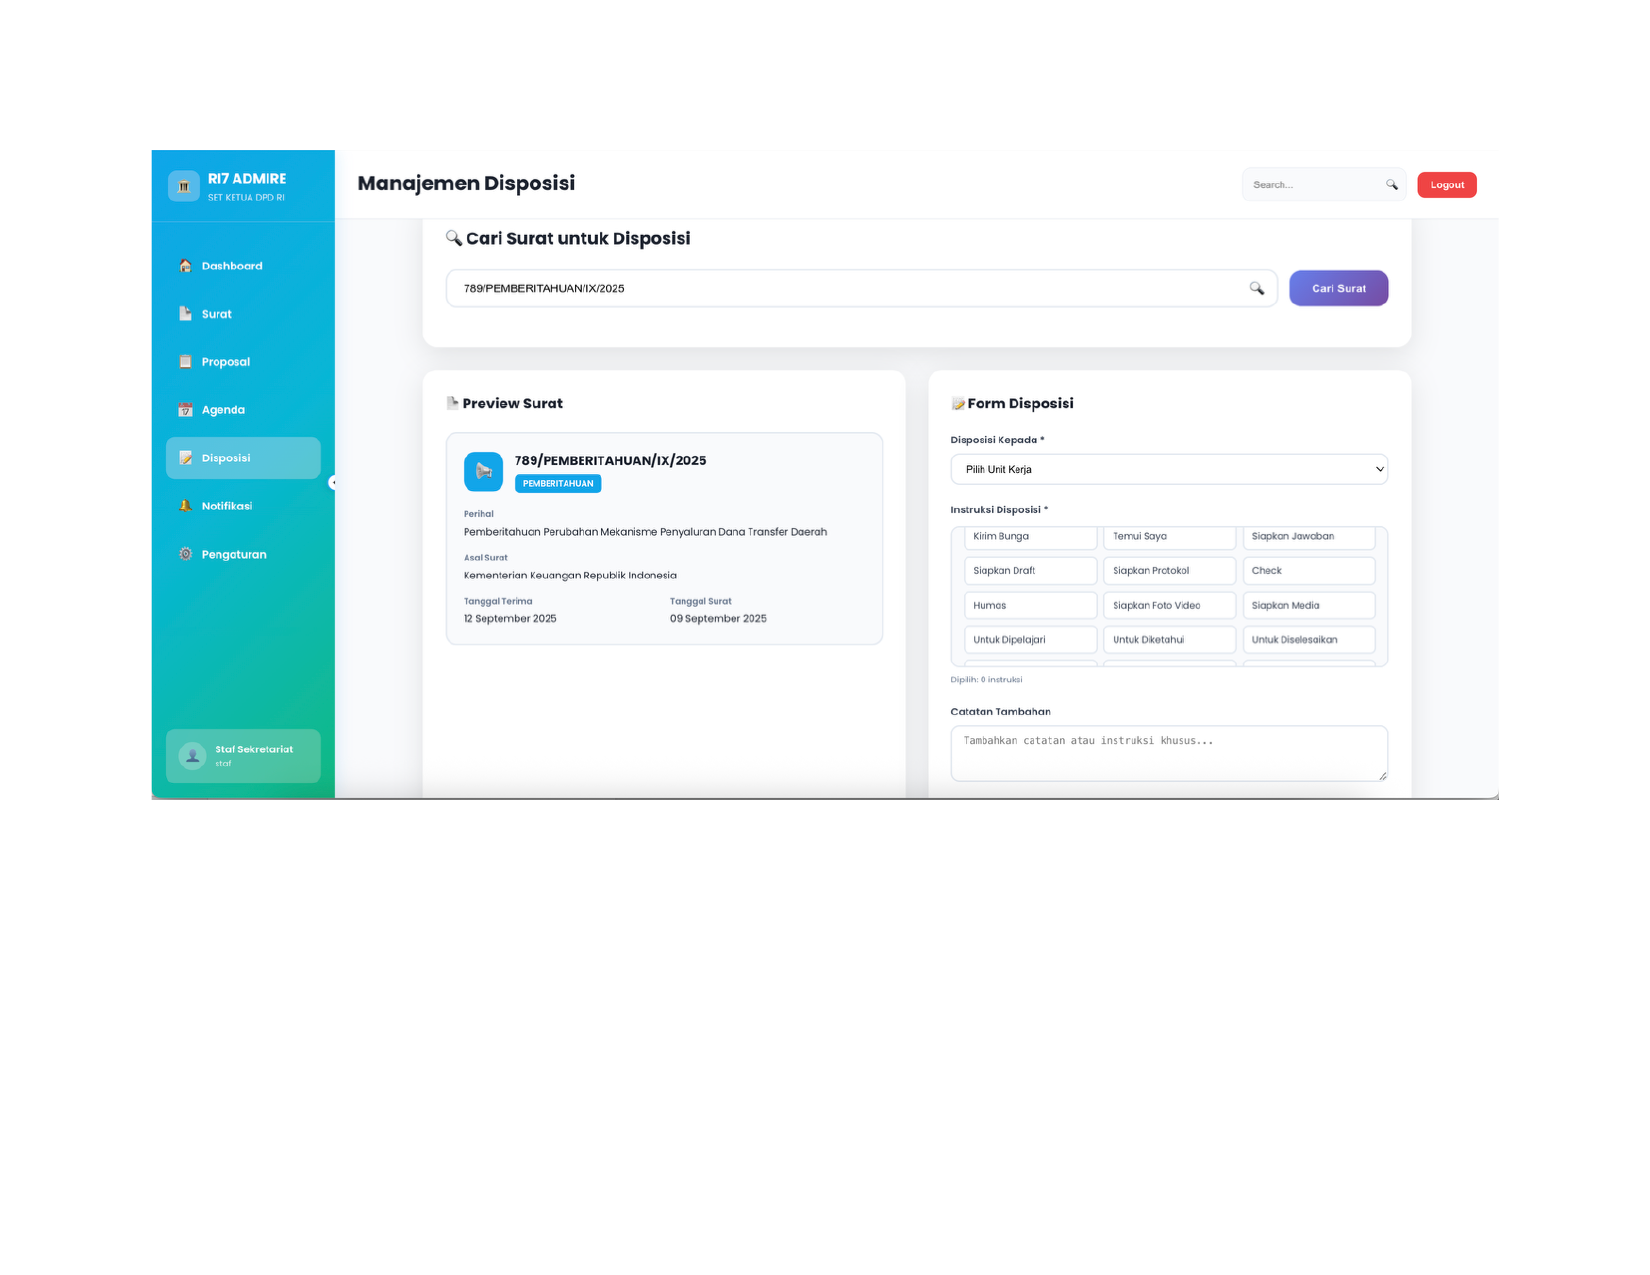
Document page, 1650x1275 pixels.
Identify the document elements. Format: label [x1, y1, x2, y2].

picture [214, 360, 232, 366]
picture [180, 259, 191, 272]
picture [169, 171, 199, 201]
picture [235, 263, 255, 269]
picture [221, 310, 231, 318]
picture [211, 408, 222, 415]
picture [203, 261, 208, 269]
picture [207, 262, 229, 269]
picture [151, 150, 1499, 800]
picture [271, 174, 285, 183]
picture [261, 194, 268, 200]
picture [179, 403, 192, 416]
picture [232, 358, 249, 367]
picture [234, 174, 268, 183]
picture [180, 354, 191, 369]
picture [180, 306, 191, 320]
picture [209, 173, 228, 183]
picture [203, 310, 215, 318]
